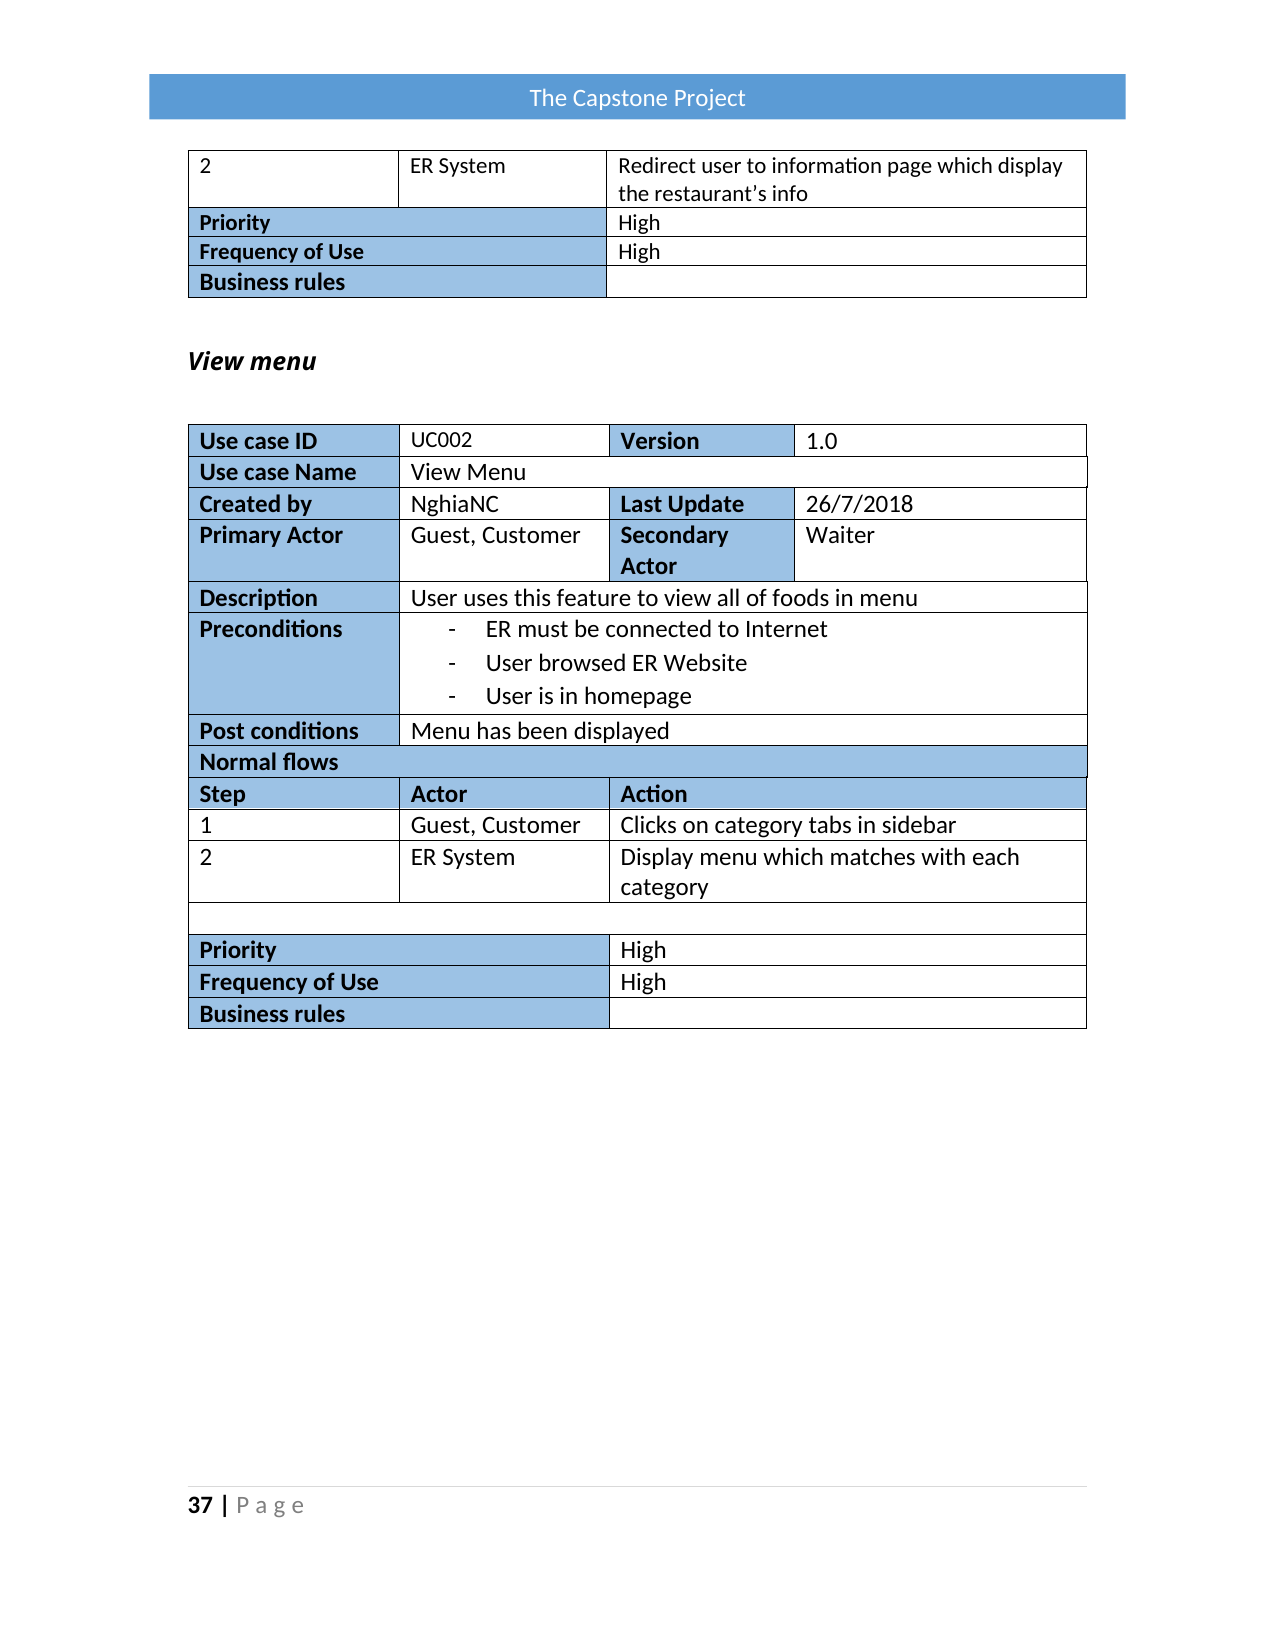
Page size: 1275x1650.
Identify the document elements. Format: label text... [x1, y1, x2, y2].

table_cell Preconditions [189, 613, 399, 714]
table_cell 1 [189, 810, 399, 840]
table_cell [607, 266, 1086, 297]
table_cell Secondary Actor [610, 520, 794, 581]
table_cell 26/7/2018 [795, 488, 1086, 519]
table_cell High [607, 208, 1086, 236]
table_cell [189, 903, 1086, 934]
table_cell Guest, Customer [400, 520, 609, 581]
table_cell High [607, 237, 1086, 265]
table_cell ER must be connected to Internet User browsed ER Website User is in homepage [400, 613, 1087, 714]
table_cell [610, 998, 1086, 1028]
table_cell Created by [189, 488, 399, 519]
table_cell NghiaNC [400, 488, 609, 519]
table_header Use case ID [189, 425, 399, 456]
table_cell ER System [399, 151, 606, 207]
table_cell Priority [189, 208, 606, 236]
table_cell Actor [400, 778, 609, 808]
table_cell Post conditions [189, 715, 399, 745]
table_header Version [610, 425, 794, 456]
table_cell Display menu which matches with each category [610, 841, 1086, 902]
table_cell ER System [400, 841, 609, 902]
table_cell Frequency of Use [189, 966, 609, 997]
table_cell High [610, 966, 1086, 997]
table_cell Step [189, 778, 399, 808]
table_cell 2 [189, 151, 398, 207]
table_header 1.0 [795, 425, 1086, 456]
table_cell Description [189, 582, 399, 612]
table_cell Frequency of Use [189, 237, 606, 265]
table_cell High [610, 935, 1086, 965]
table_cell Business rules [189, 266, 606, 297]
table_cell Clicks on category tabs in sidebar [610, 810, 1086, 840]
table_cell Last Update [610, 488, 794, 519]
table_cell 2 [189, 841, 399, 902]
table_cell Waiter [795, 520, 1086, 581]
table_cell View Menu [400, 457, 1087, 487]
table_cell Primary Actor [189, 520, 399, 581]
table_header UC002 [400, 425, 609, 456]
table_cell Normal flows [189, 746, 1087, 777]
subtitle View menu [187, 344, 1087, 378]
table_cell Action [610, 778, 1086, 808]
table_cell Use case Name [189, 457, 399, 487]
table_cell Priority [189, 935, 609, 965]
table_cell Business rules [189, 998, 609, 1028]
table_cell User uses this feature to view all of foods in menu [400, 582, 1087, 612]
table_cell Redirect user to information page which display the restaurant’s info [607, 151, 1086, 207]
table_cell Menu has been displayed [400, 715, 1087, 745]
table_cell Guest, Customer [400, 810, 609, 840]
